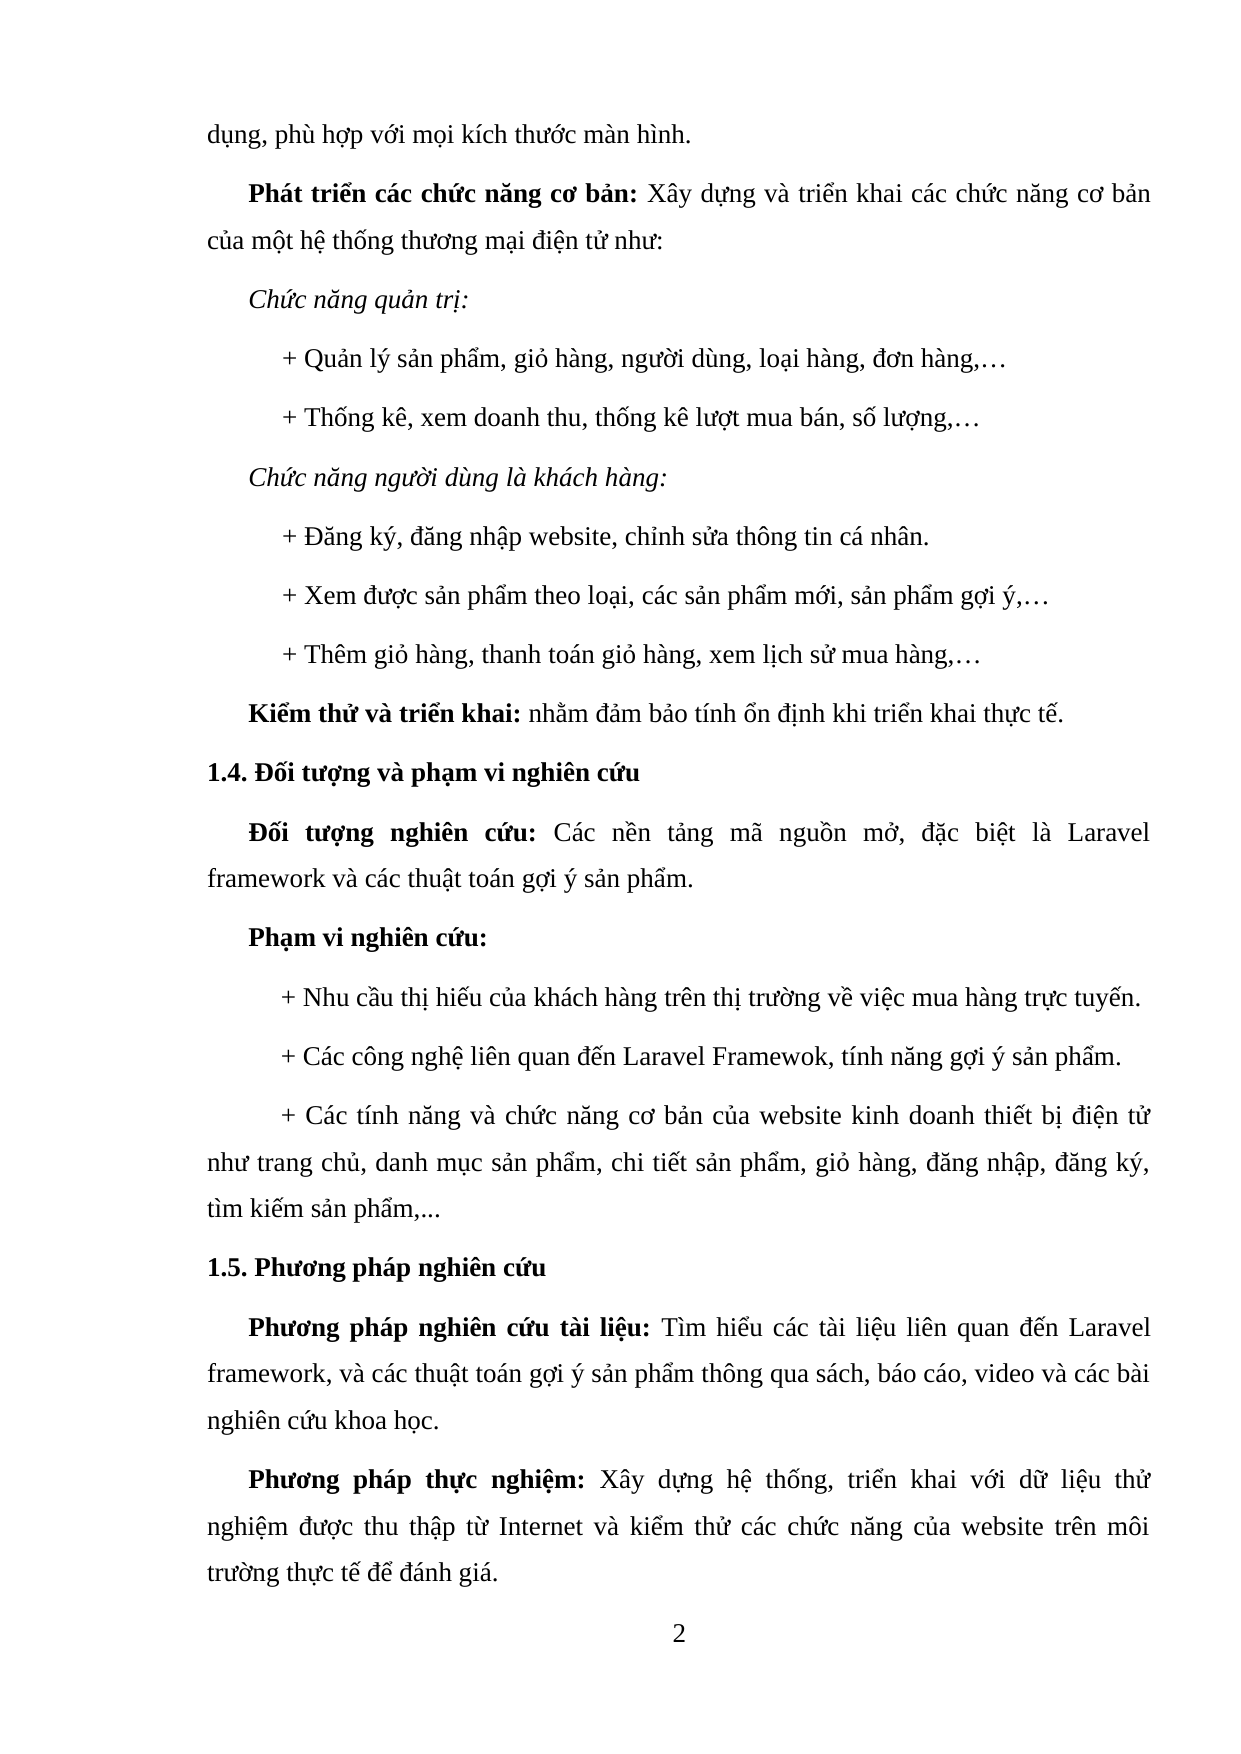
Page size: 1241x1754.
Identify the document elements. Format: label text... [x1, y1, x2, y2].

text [207, 118, 1152, 149]
text Chức năng người dùng là khách hàng: [207, 461, 1152, 492]
subtitle Phương pháp nghiên cứu [207, 1251, 1152, 1283]
text + Các tính năng và chức năng cơ bản của website kinh doanh thiết bị điện tử như trang chủ, danh mục sản phẩm, chi tiết sản phẩm, giỏ hàng, đăng nhập, đăng ký, tìm kiếm sản phẩm,... [207, 1099, 1152, 1223]
text + Đăng ký, đăng nhập website, chỉnh sửa thông tin cá nhân. [207, 520, 1152, 551]
text + Thêm giỏ hàng, thanh toán giỏ hàng, xem lịch sử mua hàng,… [207, 638, 1152, 669]
text Đối tượng nghiên cứu: Các nền tảng mã nguồn mở, đặc biệt là Laravel framework và các thuật toán gợi ý sản phẩm. [207, 816, 1152, 893]
text Kiểm thử và triển khai: nhằm đảm bảo tính ổn định khi triển khai thực tế. [207, 697, 1152, 728]
text + Các công nghệ liên quan đến Laravel Framewok, tính năng gợi ý sản phẩm. [207, 1040, 1152, 1071]
text Phạm vi nghiên cứu: [207, 921, 1152, 953]
text Phát triển các chức năng cơ bản: Xây dựng và triển khai các chức năng cơ bản của một hệ thống thương mại điện tử như: [207, 177, 1152, 255]
text Phương pháp nghiên cứu tài liệu: Tìm hiểu các tài liệu liên quan đến Laravel framework, và các thuật toán gợi ý sản phẩm thông qua sách, báo cáo, video và các bài nghiên cứu khoa học. [207, 1311, 1152, 1435]
text + Nhu cầu thị hiếu của khách hàng trên thị trường về việc mua hàng trực tuyến. [207, 981, 1152, 1012]
subtitle Đối tượng và phạm vi nghiên cứu [207, 756, 1152, 788]
text + Quản lý sản phẩm, giỏ hàng, người dùng, loại hàng, đơn hàng,… [207, 342, 1152, 373]
text Phương pháp thực nghiệm: Xây dựng hệ thống, triển khai với dữ liệu thử nghiệm được thu thập từ Internet và kiểm thử các chức năng của website trên môi trường thực tế để đánh giá. [207, 1463, 1152, 1588]
text Chức năng quản trị: [207, 283, 1152, 314]
text + Thống kê, xem doanh thu, thống kê lượt mua bán, số lượng,… [207, 401, 1152, 433]
text + Xem được sản phẩm theo loại, các sản phẩm mới, sản phẩm gợi ý,… [207, 579, 1152, 610]
